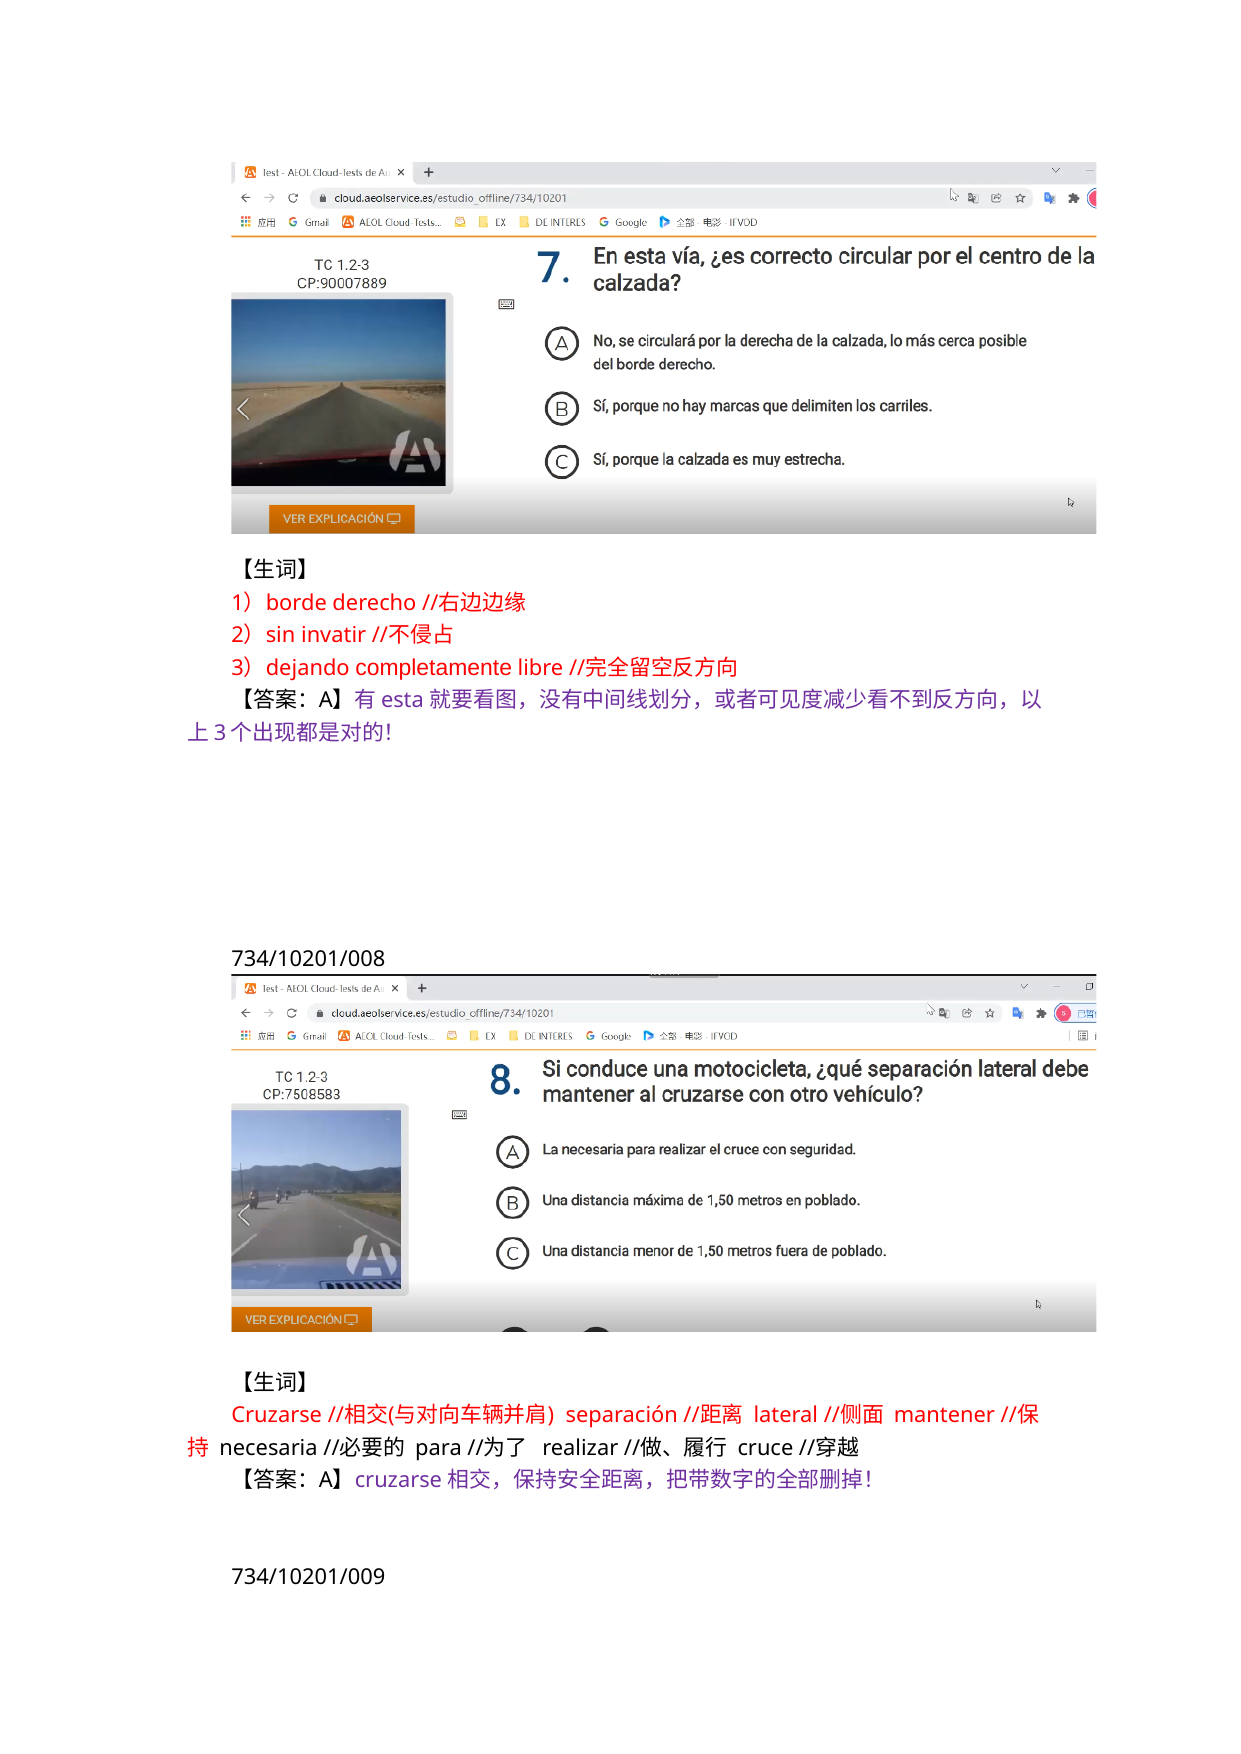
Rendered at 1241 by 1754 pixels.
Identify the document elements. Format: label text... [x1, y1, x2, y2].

text 【答案：A】有esta 就要看图，没有中间线划分，或者可见度减少看不到反方向，以上3个出现都是对的！ [187, 682, 1053, 747]
text 3）dejando completamente libre //完全留空反方向 [187, 649, 1053, 682]
text 【答案：A】cruzarse 相交，保持安全距离，把带数字的全部删掉！ [187, 1462, 1053, 1494]
text 【生词】 [187, 552, 1053, 584]
text 1）borde derecho //右边边缘 [187, 584, 1053, 617]
text 2）sin invatir //不侵占 [187, 617, 1053, 649]
text 734/10201/008 [187, 942, 1053, 974]
picture [231, 162, 1097, 534]
text 【生词】 [187, 1364, 1053, 1397]
picture [231, 974, 1097, 1332]
text 734/10201/009 [187, 1559, 1053, 1592]
text Cruzarse //相交(与对向车辆并肩) separación //距离 lateral //侧面 mantener //保持 necesaria //必要的 para //为了 realizar //做、履行 cruce //穿越 [187, 1397, 1053, 1462]
